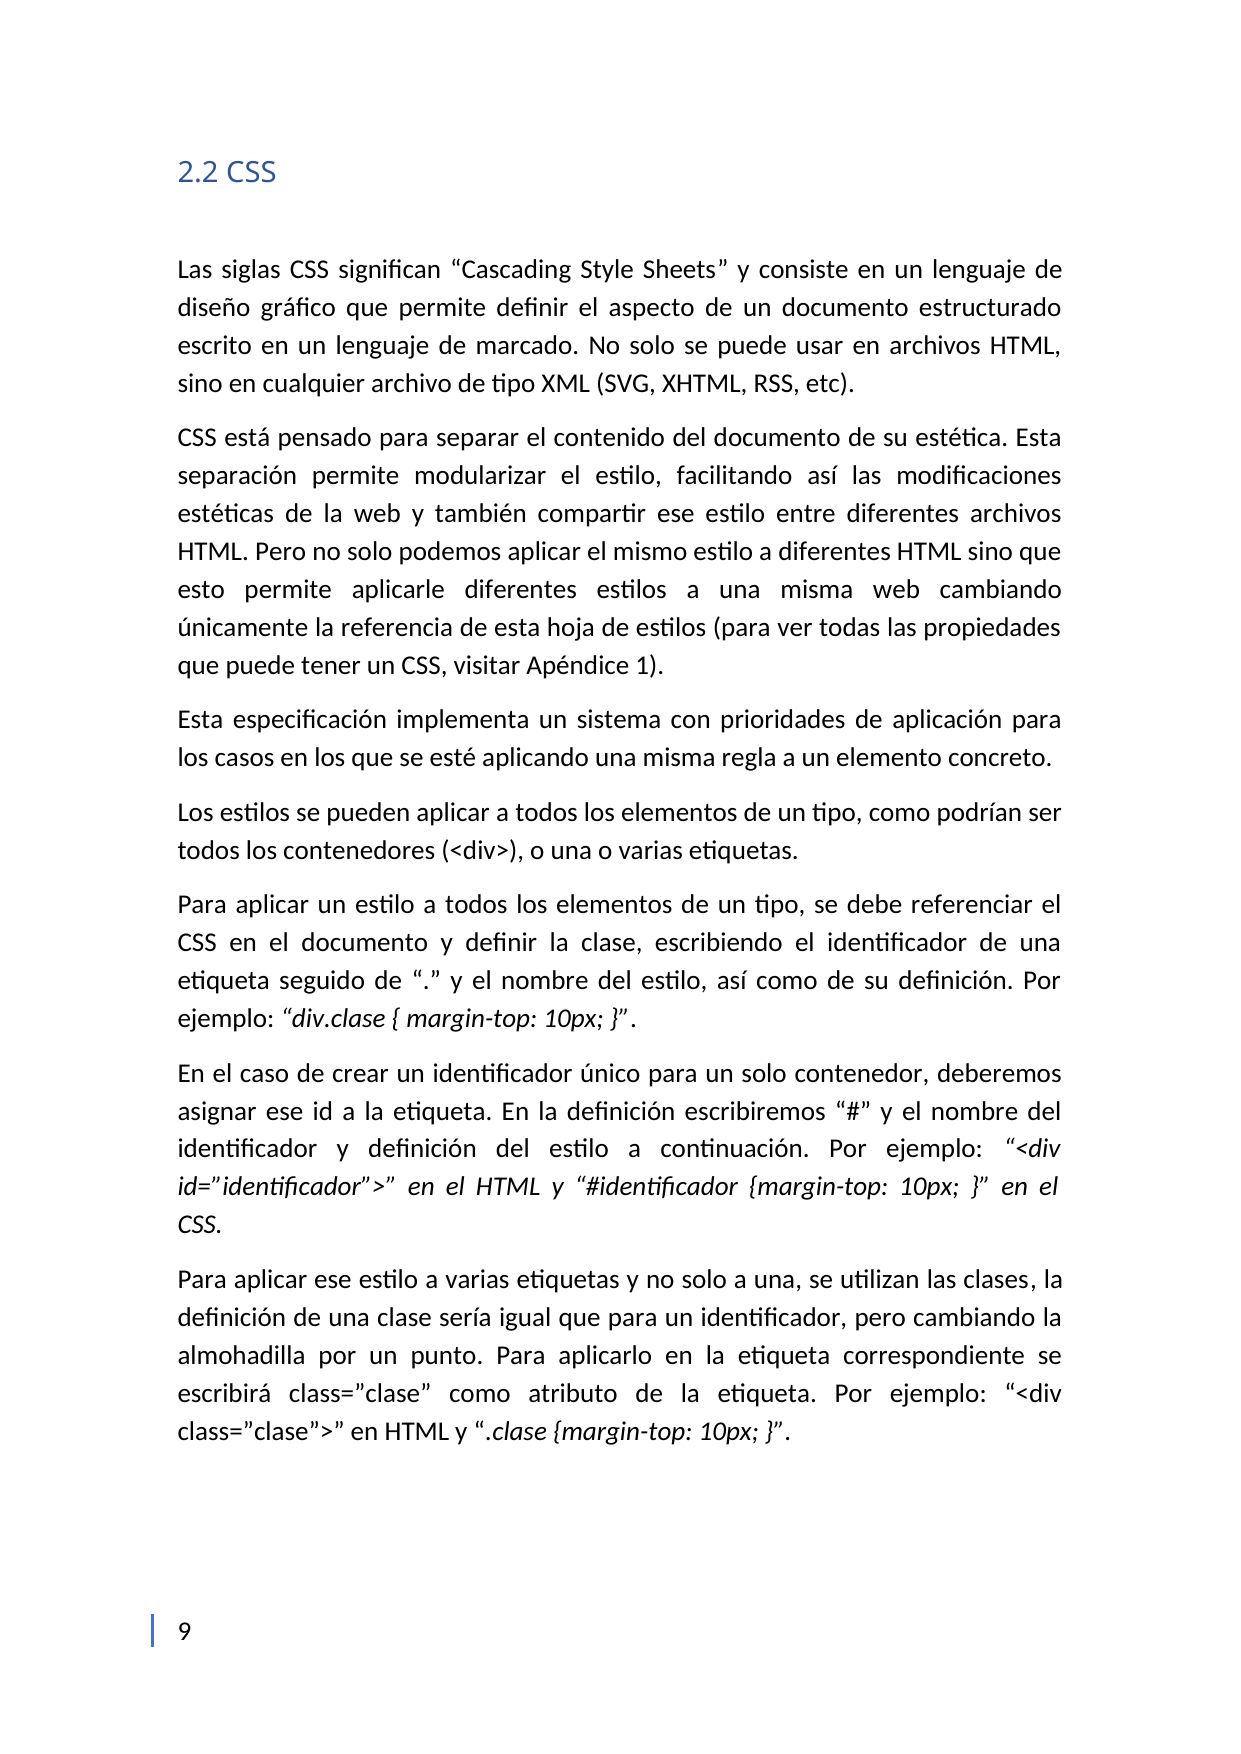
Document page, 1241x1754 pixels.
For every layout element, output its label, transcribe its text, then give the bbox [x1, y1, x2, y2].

text Esta especificación implementa un sistema con prioridades de aplicación para los casos en los que se esté aplicando una misma regla a un elemento concreto. [177, 702, 1063, 773]
text Los estilos se pueden aplicar a todos los elementos de un tipo, como podrían ser todos los contenedores (<div>), o una o varias etiquetas. [177, 795, 1063, 866]
text Las siglas CSS significan “Cascading Style Sheets” y consiste en un lenguaje de diseño gráfico que permite definir el aspecto de un documento estructurado escrito en un lenguaje de marcado. No solo se puede usar en archivos HTML, sino en cualquier archivo de tipo XML (SVG, XHTML, RSS, etc). [177, 252, 1063, 399]
text CSS está pensado para separar el contenido del documento de su estética. Esta separación permite modularizar el estilo, facilitando así las modificaciones estéticas de la web y también compartir ese estilo entre diferentes archivos HTML. Pero no solo podemos aplicar el mismo estilo a diferentes HTML sino que esto permite aplicarle diferentes estilos a una misma web cambiando únicamente la referencia de esta hoja de estilos (para ver todas las propiedades que puede tener un CSS, visitar Apéndice 1). [177, 420, 1063, 681]
text En el caso de crear un identificador único para un solo contenedor, deberemos asignar ese id a la etiqueta. En la definición escribiremos “#” y el nombre del identificador y definición del estilo a continuación. Por ejemplo: “<div id=”identificador”>” en el HTML y “#identificador {margin-top: 10px; }” en el CSS. [177, 1056, 1063, 1240]
text Para aplicar ese estilo a varias etiquetas y no solo a una, se utilizan las clases, la definición de una clase sería igual que para un identificador, pero cambiando la almohadilla por un punto. Para aplicarlo en la etiqueta correspondiente se escribirá class=”clase” como atributo de la etiqueta. Por ejemplo: “<div class=”clase”>” en HTML y “.clase {margin-top: 10px; }”. [177, 1262, 1063, 1447]
subtitle 2.2 CSS [177, 152, 1063, 191]
text Para aplicar un estilo a todos los elementos de un tipo, se debe referenciar el CSS en el documento y definir la clase, escribiendo el identificador de una etiqueta seguido de “.” y el nombre del estilo, así como de su definición. Por ejemplo: “div.clase { margin-top: 10px; }”. [177, 887, 1063, 1034]
